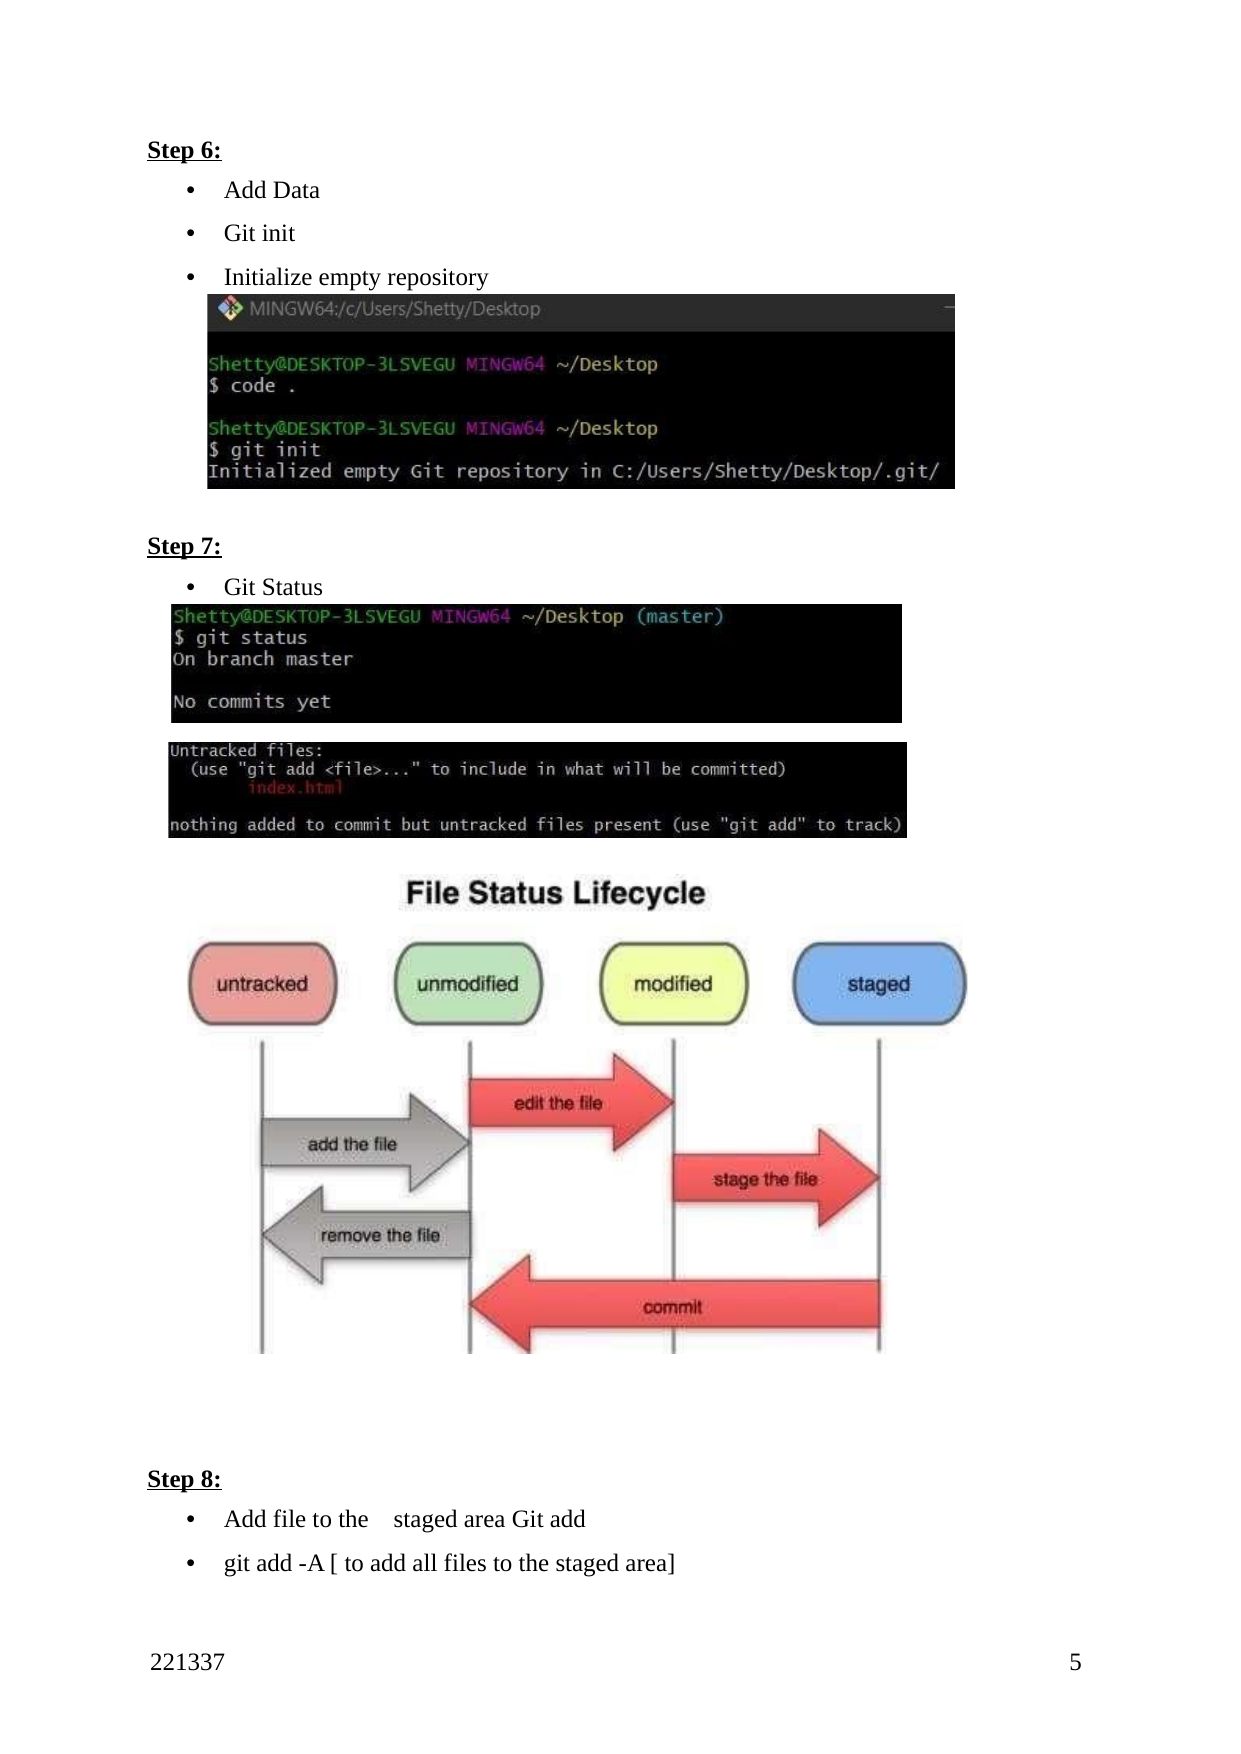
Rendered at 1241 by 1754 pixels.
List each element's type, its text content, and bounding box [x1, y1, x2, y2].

list Initialize empty repository [186, 262, 1093, 290]
picture [168, 742, 907, 838]
picture [171, 604, 911, 739]
list Git init [186, 218, 1093, 247]
picture [186, 874, 968, 1354]
list Git Status [186, 572, 1093, 601]
text Step 7: [147, 531, 1148, 560]
list git add -A [ to add all files to the staged area] [186, 1548, 1093, 1577]
picture [207, 294, 955, 489]
list Add file to the staged area Git add [186, 1504, 1093, 1533]
text Step 8: [147, 1464, 1148, 1492]
text Step 6: [147, 135, 1148, 163]
list Add Data [186, 176, 1093, 204]
